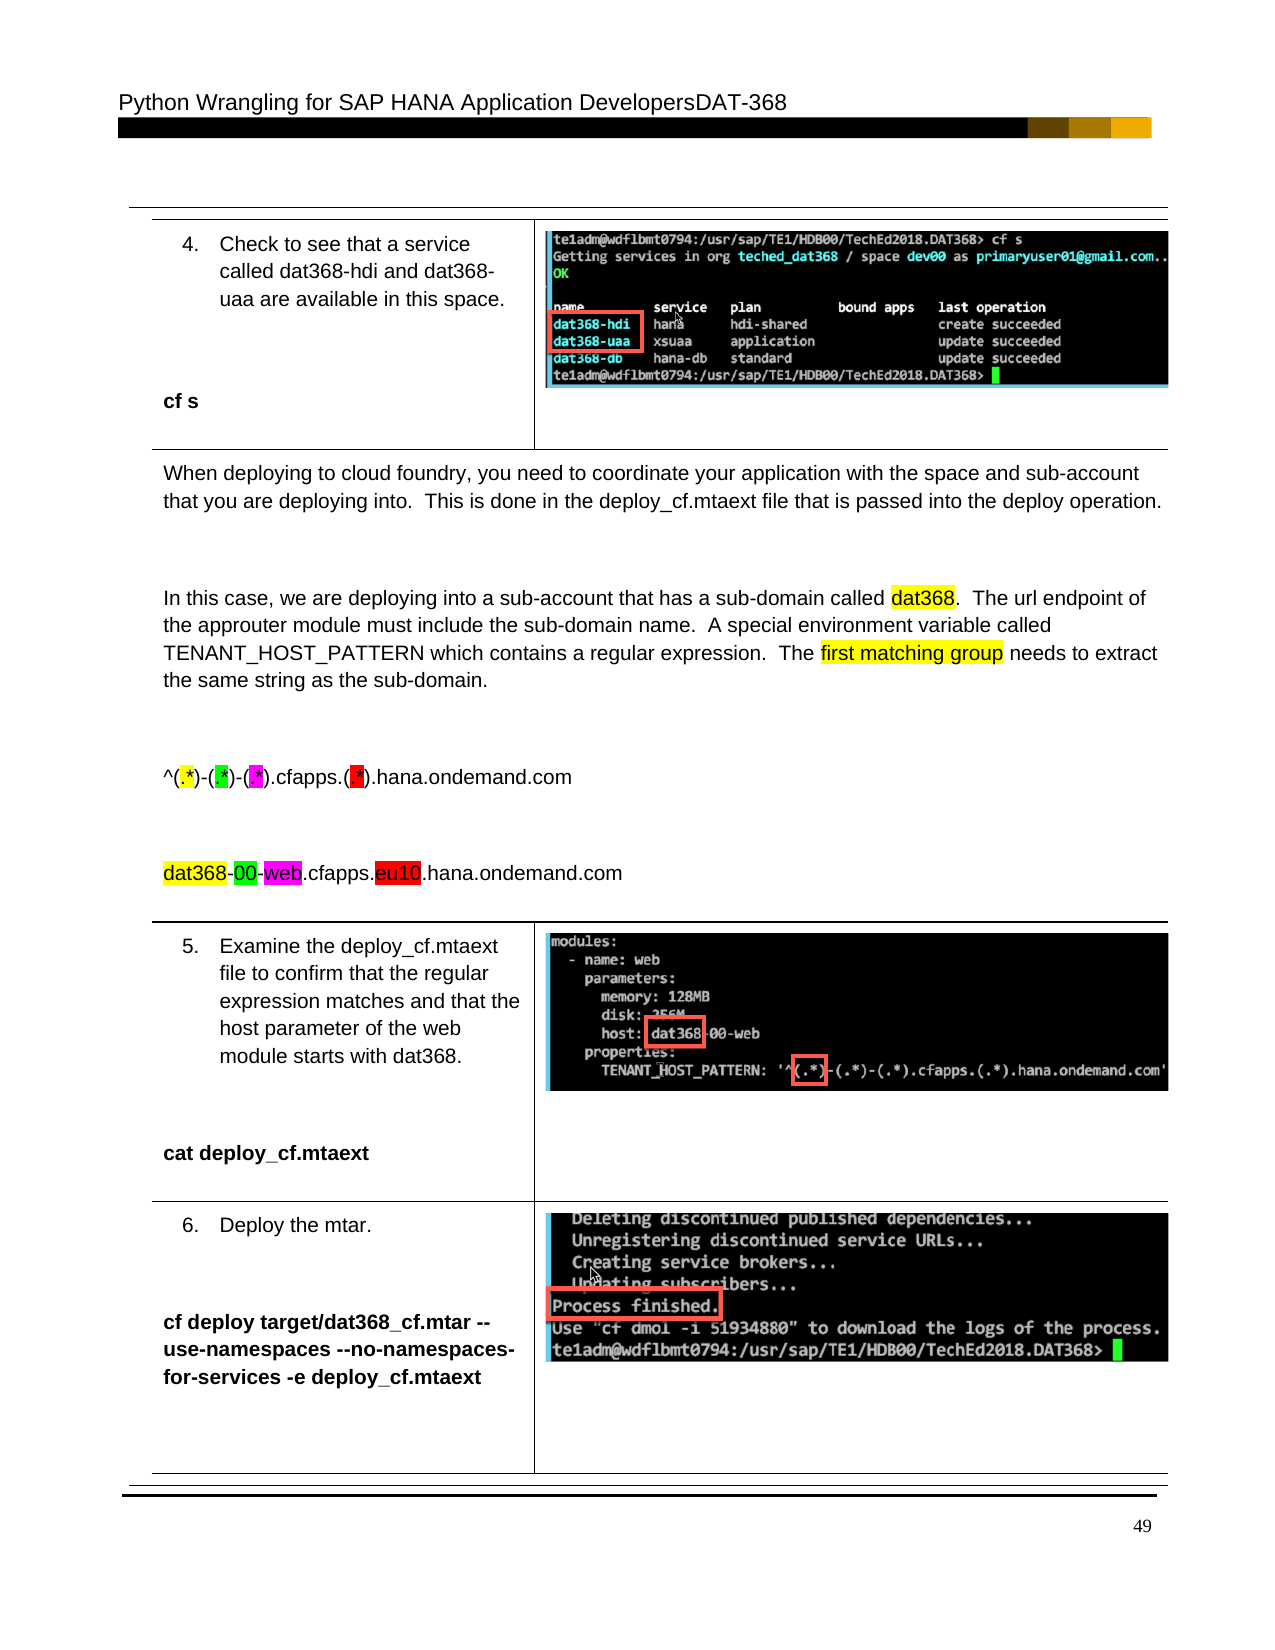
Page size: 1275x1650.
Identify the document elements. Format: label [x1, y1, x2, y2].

picture [545, 231, 1169, 388]
picture [545, 1213, 1169, 1362]
picture [545, 933, 1169, 1091]
table_cell [129, 208, 1168, 1485]
